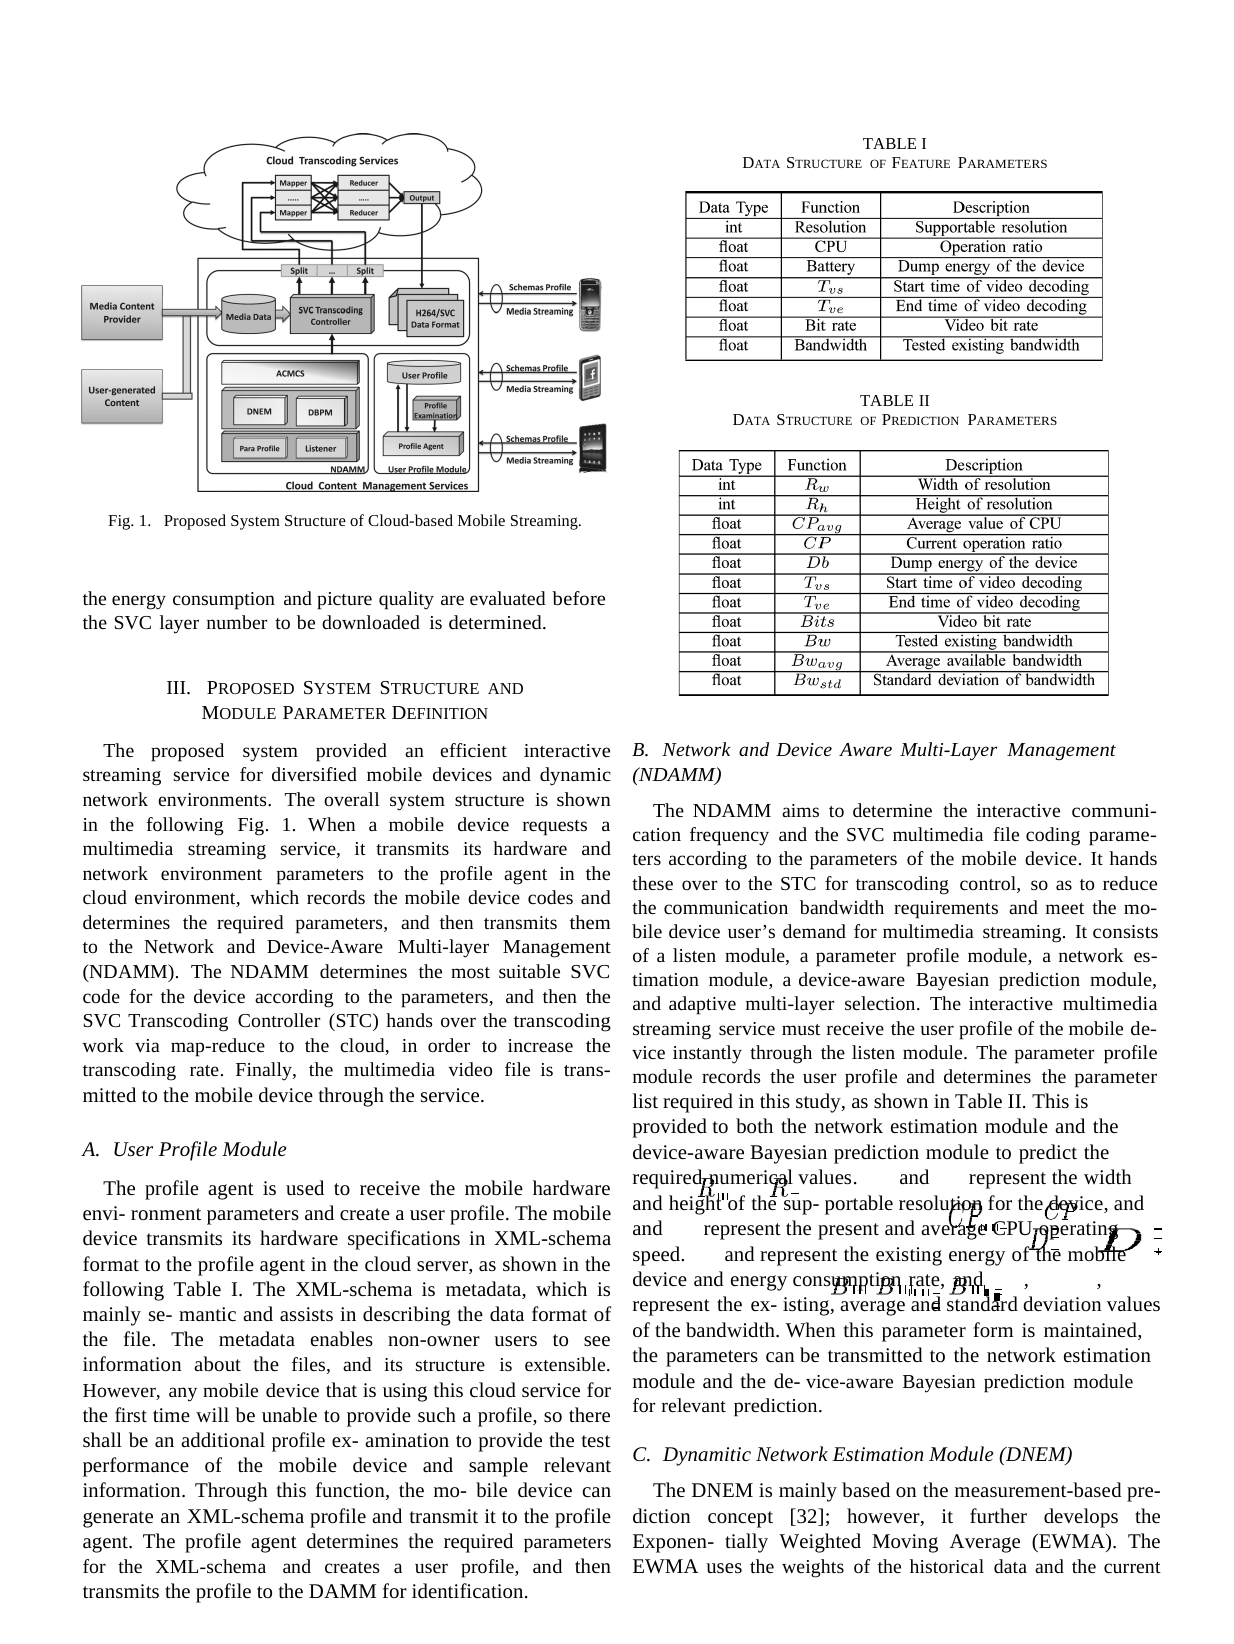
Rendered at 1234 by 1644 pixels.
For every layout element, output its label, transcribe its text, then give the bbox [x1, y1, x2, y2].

text A. User Profile Module [82, 1137, 607, 1161]
text DATA STRUCTURE OF PREDICTION PARAMETERS [730, 410, 1059, 429]
text C. Dynamitic Network Estimation Module (DNEM) [632, 1442, 1169, 1466]
picture [678, 450, 1109, 696]
text TABLE I [860, 134, 929, 153]
text Fig. 1. Proposed System Structure of Cloud-based Mobile Streaming. [105, 510, 584, 529]
text The proposed system provided an efficient interactive streaming service for diversified mobile devices and dynamic network environments. The overall system structure is shown in the following Fig. 1. When a mobile device requests a multimedia streaming service, it transmits its hardware and network environment parameters to the profile agent in the cloud environment, which records the mobile device codes and determines the required parameters, and then transmits them to the Network and Device-Aware Multi-layer Management (NDAMM). The NDAMM determines the most suitable SVC code for the device according to the parameters, and then the SVC Transcoding Controller (STC) hands over the transcoding work via map-reduce to the cloud, in order to increase the transcoding rate. Finally, the multimedia video file is trans- mitted to the mobile device through the service. [82, 739, 611, 1107]
text The profile agent is used to receive the mobile hardware envi- ronment parameters and create a user profile. The mobile device transmits its hardware specifications in XML-schema format to the profile agent in the cloud server, as shown in the following Table I. The XML-schema is metadata, which is mainly se- mantic and assists in describing the data format of the file. The metadata enables non-owner users to see information about the files, and its structure is extensible. However, any mobile device that is using this cloud service for the first time will be unable to provide such a profile, so there shall be an additional profile ex- amination to provide the test performance of the mobile device and sample relevant information. Through this function, the mo- bile device can generate an XML-schema profile and transmit it to the profile agent. The profile agent determines the required parameters for the XML-schema and creates a user profile, and then transmits the profile to the DAMM for identification. [82, 1176, 611, 1603]
text the energy consumption and picture quality are evaluated before the SVC layer number to be downloaded is determined. [82, 587, 611, 634]
text TABLE II [857, 391, 932, 410]
text B. Network and Device Aware Multi-Layer Management [632, 738, 1169, 761]
text DATA STRUCTURE OF FEATURE PARAMETERS [740, 153, 1049, 172]
picture [685, 191, 1103, 361]
picture [81, 133, 607, 492]
text The NDAMM aims to determine the interactive communi- cation frequency and the SVC multimedia file coding parame- ters according to the parameters of the mobile device. It hands these over to the STC for transcoding control, so as to reduce the communication bandwidth requirements and meet the mo- bile device user’s demand for multimedia streaming. It consists of a listen module, a parameter profile module, a network es- timation module, a device-aware Bayesian prediction module, and adaptive multi-layer selection. The interactive multimedia streaming service must receive the user profile of the mobile de- vice instantly through the listen module. The parameter profile module records the user profile and determines the parameter list required in this study, as shown in Table II. This is provided to both the network estimation module and the device-aware Bayesian prediction module to predict the required numerical values. and represent the width and height of the sup- portable resolution for the device, and and represent the present and average CPU operating speed. and represent the existing energy of the mobile device and energy consumption rate, and , , represent the ex- isting, average and standard deviation values of the bandwidth. When this parameter form is maintained, the parameters can be transmitted to the network estimation module and the de- vice-aware Bayesian prediction module for relevant prediction. [632, 799, 1161, 1417]
text (NDAMM) [632, 763, 1169, 786]
text MODULE PARAMETER DEFINITION [198, 701, 492, 723]
text III. PROPOSED SYSTEM STRUCTURE AND [162, 676, 527, 698]
